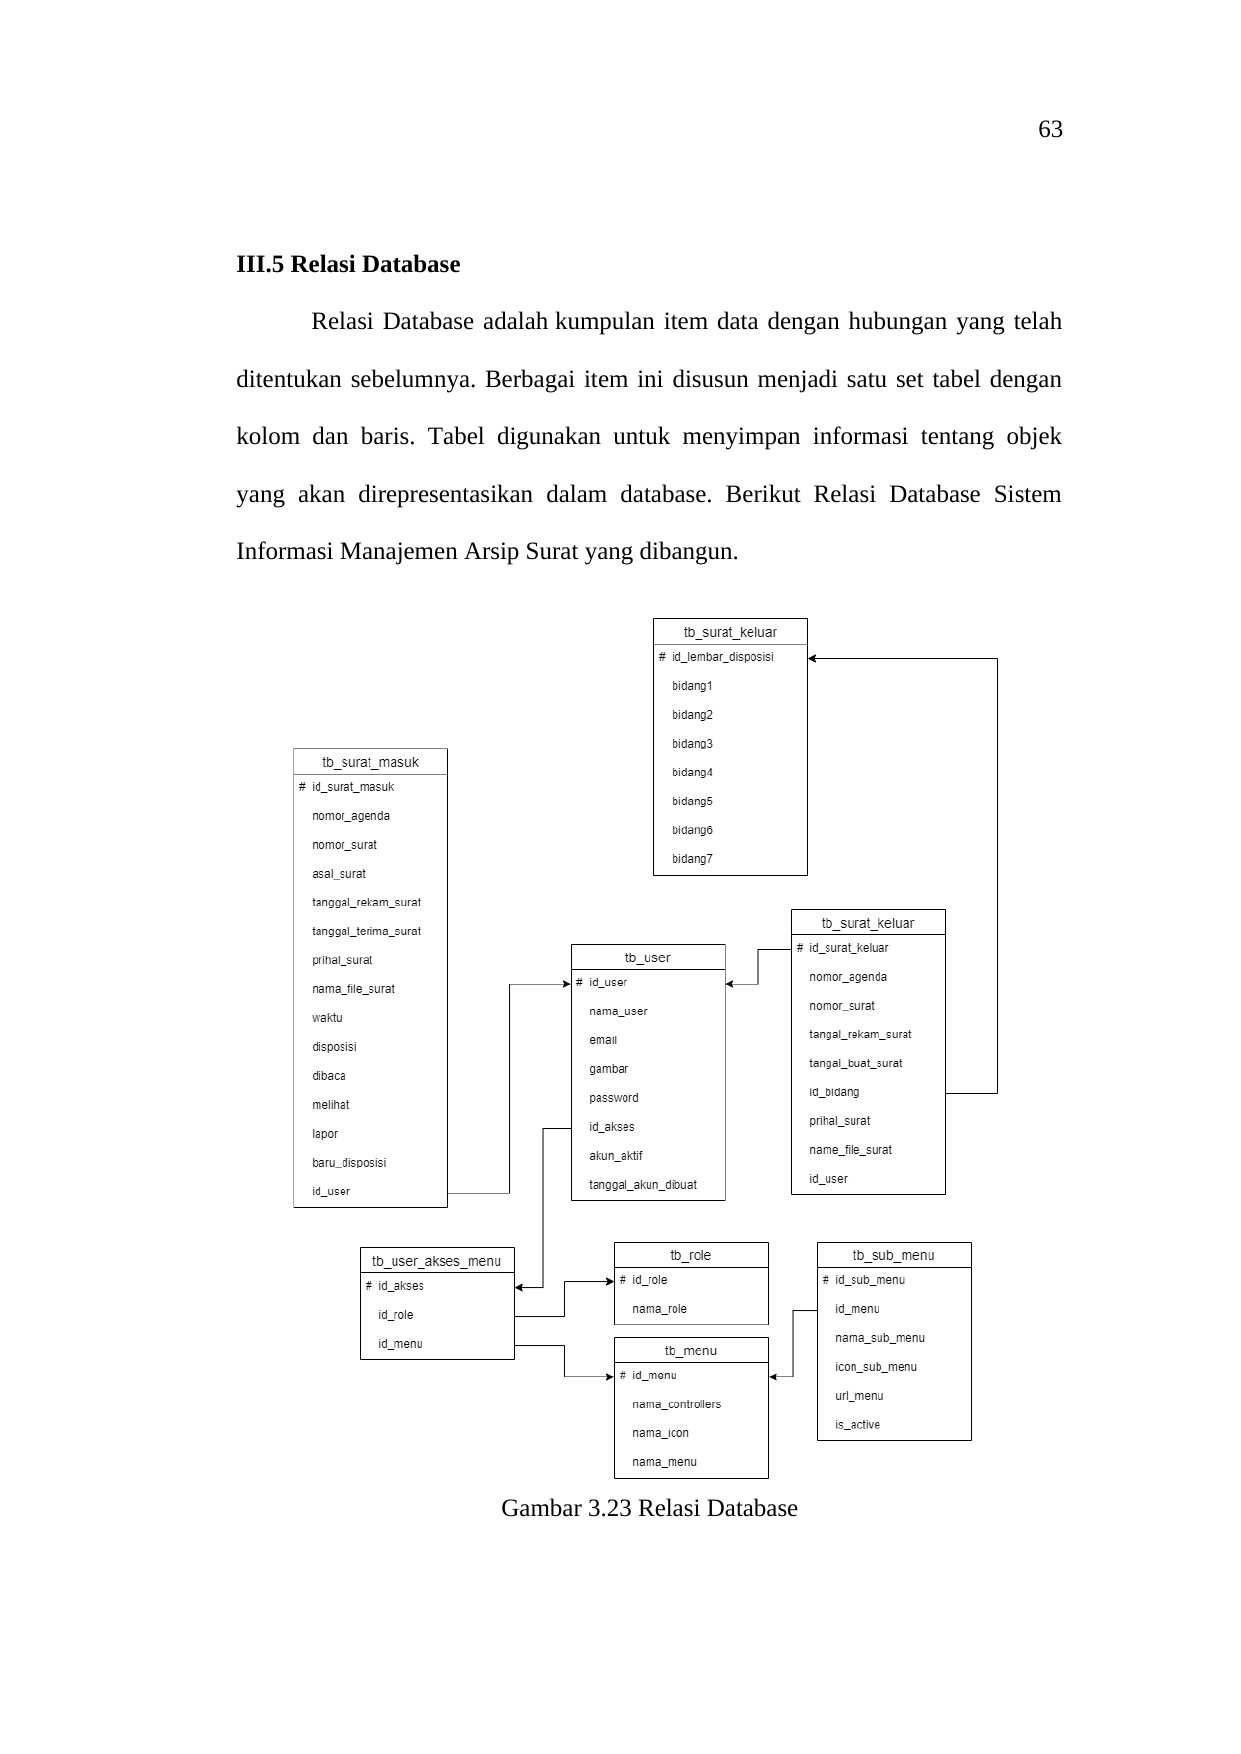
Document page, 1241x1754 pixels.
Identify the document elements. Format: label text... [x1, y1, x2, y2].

text Gambar 3.23 Relasi Database [236, 1493, 1063, 1522]
text Relasi Database adalah kumpulan item data dengan hubungan yang telah ditentukan sebelumnya. Berbagai item ini disusun menjadi satu set tabel dengan kolom dan baris. Tabel digunakan untuk menyimpan informasi tentang objek yang akan direpresentasikan dalam database. Berikut Relasi Database Sistem Informasi Manajemen Arsip Surat yang dibangun. [236, 306, 1063, 565]
subtitle Relasi Database [236, 249, 1063, 277]
picture [293, 618, 1006, 1481]
